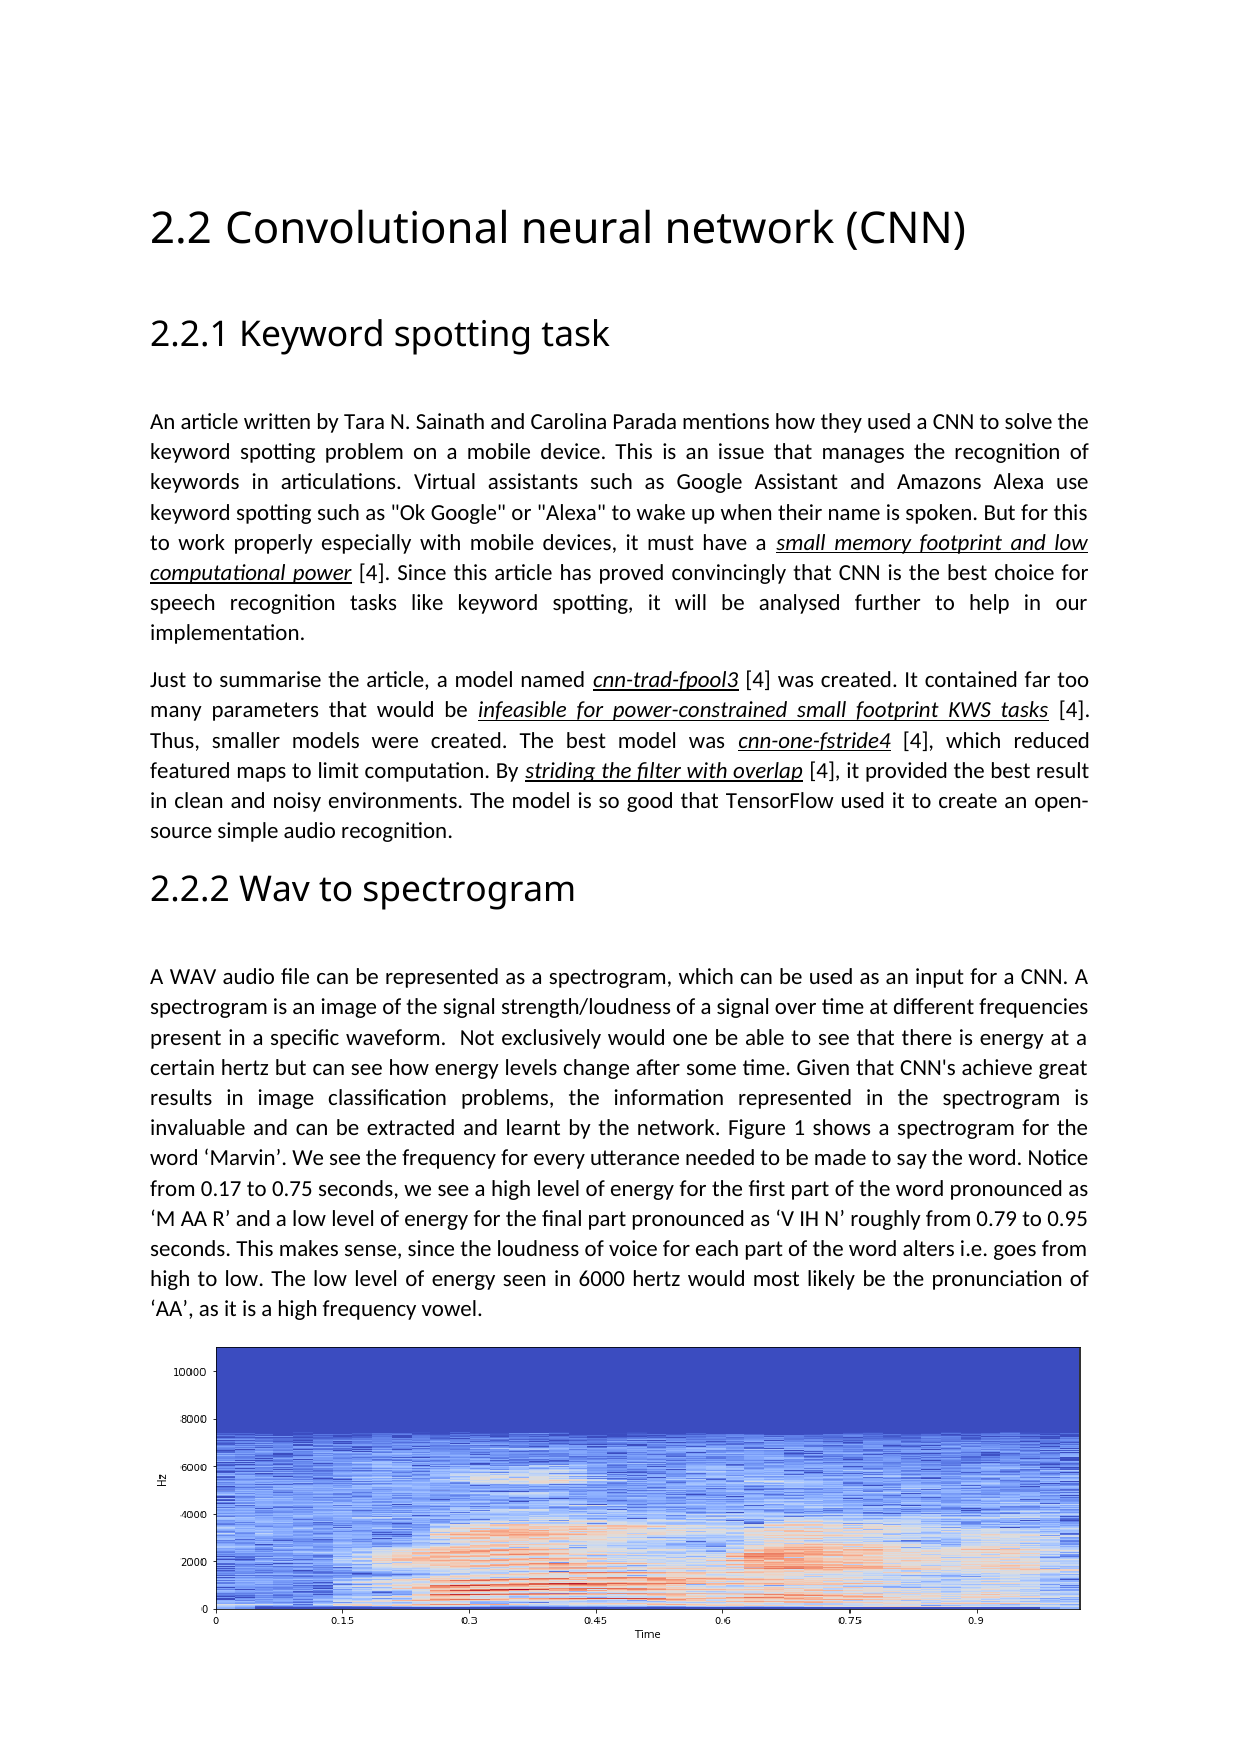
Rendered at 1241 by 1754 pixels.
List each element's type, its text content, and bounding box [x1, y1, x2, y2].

subtitle Convolutional neural network (CNN) [150, 197, 1090, 256]
picture [152, 1338, 1087, 1641]
text Just to summarise the article, a model named cnn-trad-fpool3 [4] was created. It contained far too many parameters that would be infeasible for power-constrained small footprint KWS tasks [4]. Thus, smaller models were created. The best model was cnn-one-fstride4 [4], which reduced featured maps to limit computation. By striding the filter with overlap [4], it provided the best result in clean and noisy environments. The model is so good that TensorFlow used it to create an open-source simple audio recognition. [150, 665, 1090, 844]
text An article written by Tara N. Sainath and Carolina Parada mentions how they used a CNN to solve the keyword spotting problem on a mobile device. This is an issue that manages the recognition of keywords in articulations. Virtual assistants such as Google Assistant and Amazons Alexa use keyword spotting such as "Ok Google" or "Alexa" to wake up when their name is spoken. But for this to work properly especially with mobile devices, it must have a small memory footprint and low computational power [4]. Since this article has proved convincingly that CNN is the best choice for speech recognition tasks like keyword spotting, it will be analysed further to help in our implementation. [150, 407, 1090, 646]
subtitle Keyword spotting task [150, 308, 1090, 356]
text A WAV audio file can be represented as a spectrogram, which can be used as an input for a CNN. A spectrogram is an image of the signal strength/loudness of a signal over time at different frequencies present in a specific waveform. Not exclusively would one be able to see that there is energy at a certain hertz but can see how energy levels change after some time. Given that CNN's achieve great results in image classification problems, the information represented in the spectrogram is invaluable and can be extracted and learnt by the network. Figure 1 shows a spectrogram for the word ‘Marvin’. We see the frequency for every utterance needed to be made to say the word. Notice from 0.17 to 0.75 seconds, we see a high level of energy for the first part of the word pronounced as ‘M AA R’ and a low level of energy for the final part pronounced as ‘V IH N’ roughly from 0.79 to 0.95 seconds. This makes sense, since the loudness of voice for each part of the word alters i.e. goes from high to low. The low level of energy seen in 6000 hertz would most likely be the pronunciation of ‘AA’, as it is a high frequency vowel. [150, 962, 1090, 1322]
subtitle Wav to spectrogram [150, 863, 1090, 911]
